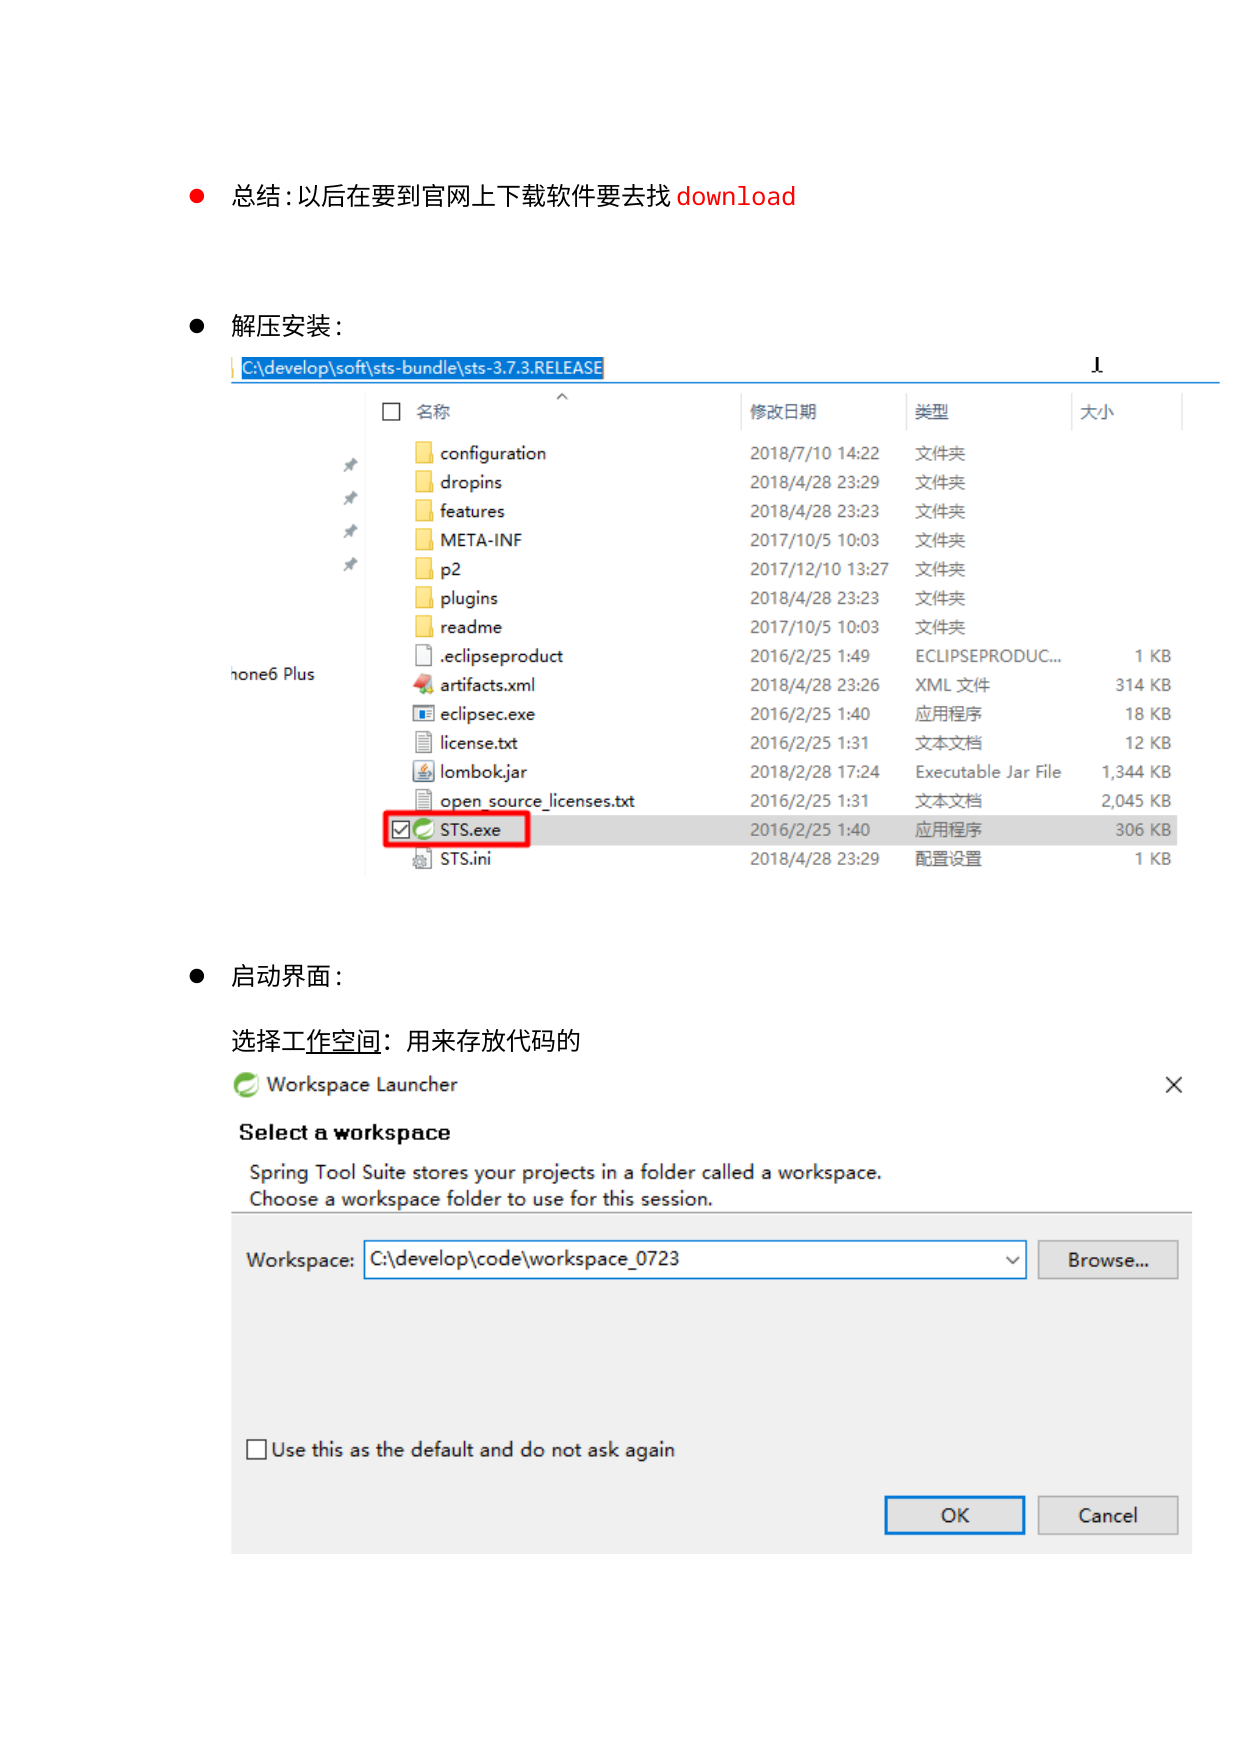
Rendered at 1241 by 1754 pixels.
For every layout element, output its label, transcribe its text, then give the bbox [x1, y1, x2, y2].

list 总结:以后在要到官网上下载软件要去找download [187, 162, 1053, 227]
picture [231, 1072, 1193, 1554]
list 解压安装: [187, 292, 1053, 357]
picture [231, 357, 1220, 876]
text 选择工作空间：用来存放代码的 [187, 1007, 1053, 1072]
list 启动界面: [187, 942, 1053, 1007]
